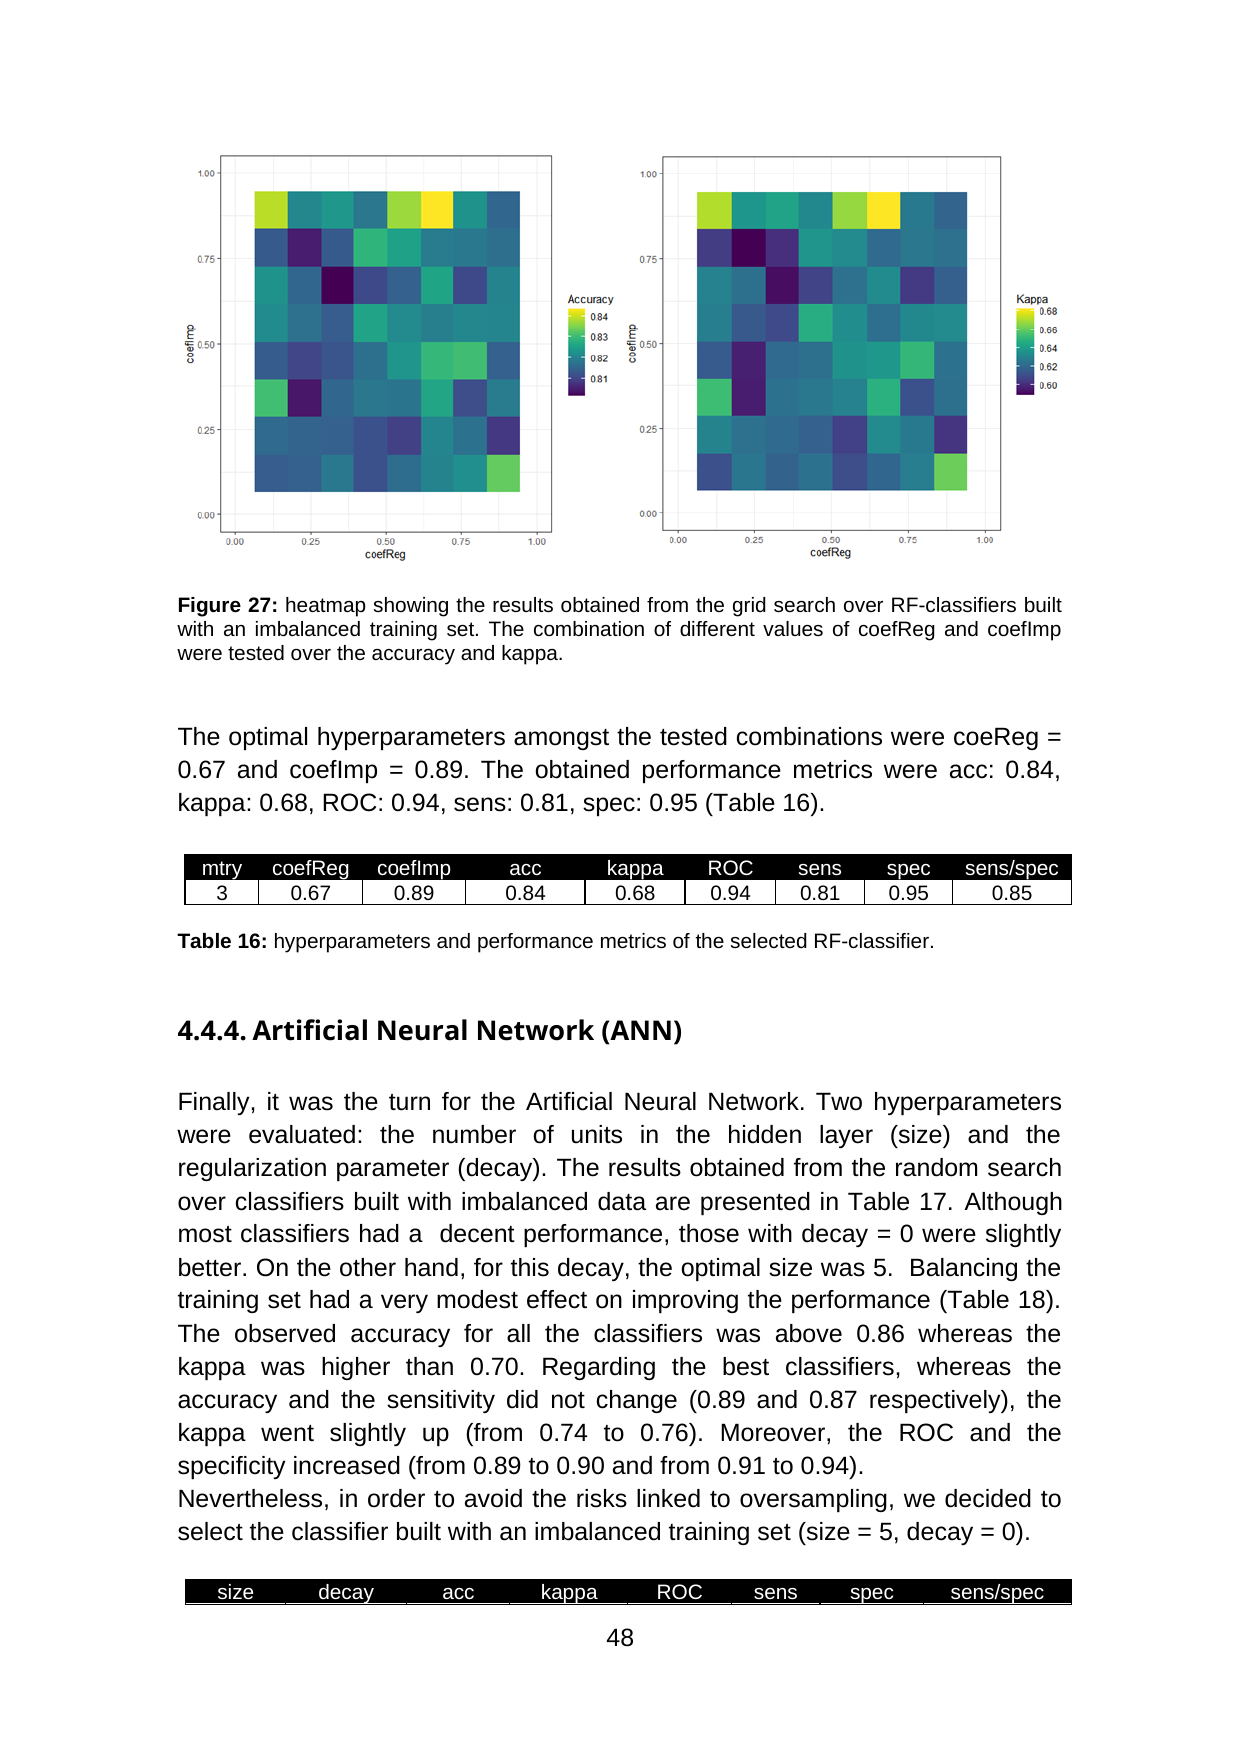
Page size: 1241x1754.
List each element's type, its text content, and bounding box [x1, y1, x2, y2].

text Nevertheless, in order to avoid the risks linked to oversampling, we decided to select the classifier built with an imbalanced training set (size = 5, decay = 0). [177, 1484, 1063, 1545]
table_header size [186, 1580, 285, 1603]
table_cell 0.89 [363, 880, 465, 904]
table_cell 3 [186, 880, 258, 904]
table_header sens [776, 855, 864, 879]
text Table 16: hyperparameters and performance metrics of the selected RF-classifier. [177, 929, 1063, 953]
text Figure 27: heatmap showing the results obtained from the grid search over RF-classifiers built with an imbalanced training set. The combination of different values of coefReg and coefImp were tested over the accuracy and kappa. [177, 593, 1063, 665]
table_header kappa [510, 1580, 627, 1603]
text Finally, it was the turn for the Artificial Neural Network. Two hyperparameters were evaluated: the number of units in the hidden layer (size) and the regularization parameter (decay). The results obtained from the random search over classifiers built with imbalanced data are presented in Table 17. Although most classifiers had a decent performance, those with decay = 0 were slightly better. On the other hand, for this decay, the optimal size was 5. Balancing the training set had a very modest effect on improving the performance (Table 18). The observed accuracy for all the classifiers was above 0.86 whereas the kappa was higher than 0.70. Regarding the best classifiers, whereas the accuracy and the sensitivity did not change (0.89 and 0.87 respectively), the kappa went slightly up (from 0.74 to 0.76). Moreover, the ROC and the specificity increased (from 0.89 to 0.90 and from 0.91 to 0.94). [177, 1087, 1063, 1479]
table_cell 0.81 [776, 880, 864, 904]
table_header spec [865, 855, 952, 879]
table_header coefReg [259, 855, 362, 879]
table_header acc [407, 1580, 509, 1603]
picture [177, 147, 1065, 565]
table_header ROC [628, 1580, 731, 1603]
table_header coefImp [363, 855, 465, 879]
table_header sens/spec [953, 855, 1071, 879]
table_header sens/spec [924, 1580, 1071, 1603]
table_cell 0.94 [686, 880, 775, 904]
table_cell 0.84 [466, 880, 584, 904]
table_cell 0.67 [259, 880, 362, 904]
table_header sens [732, 1580, 819, 1603]
table_cell 0.68 [586, 880, 684, 904]
table_cell 0.95 [865, 880, 952, 904]
table_header spec [821, 1580, 923, 1603]
text The optimal hyperparameters amongst the tested combinations were coeReg = 0.67 and coefImp = 0.89. The obtained performance metrics were acc: 0.84, kappa: 0.68, ROC: 0.94, sens: 0.81, spec: 0.95 (Table 16). [177, 722, 1063, 817]
table_cell 0.85 [953, 880, 1071, 904]
table_header acc [466, 855, 584, 879]
table_header mtry [186, 855, 258, 879]
table_header ROC [686, 855, 775, 879]
table_header decay [286, 1580, 406, 1603]
subtitle Artificial Neural Network (ANN) [177, 1011, 1063, 1048]
table_header kappa [586, 855, 684, 879]
